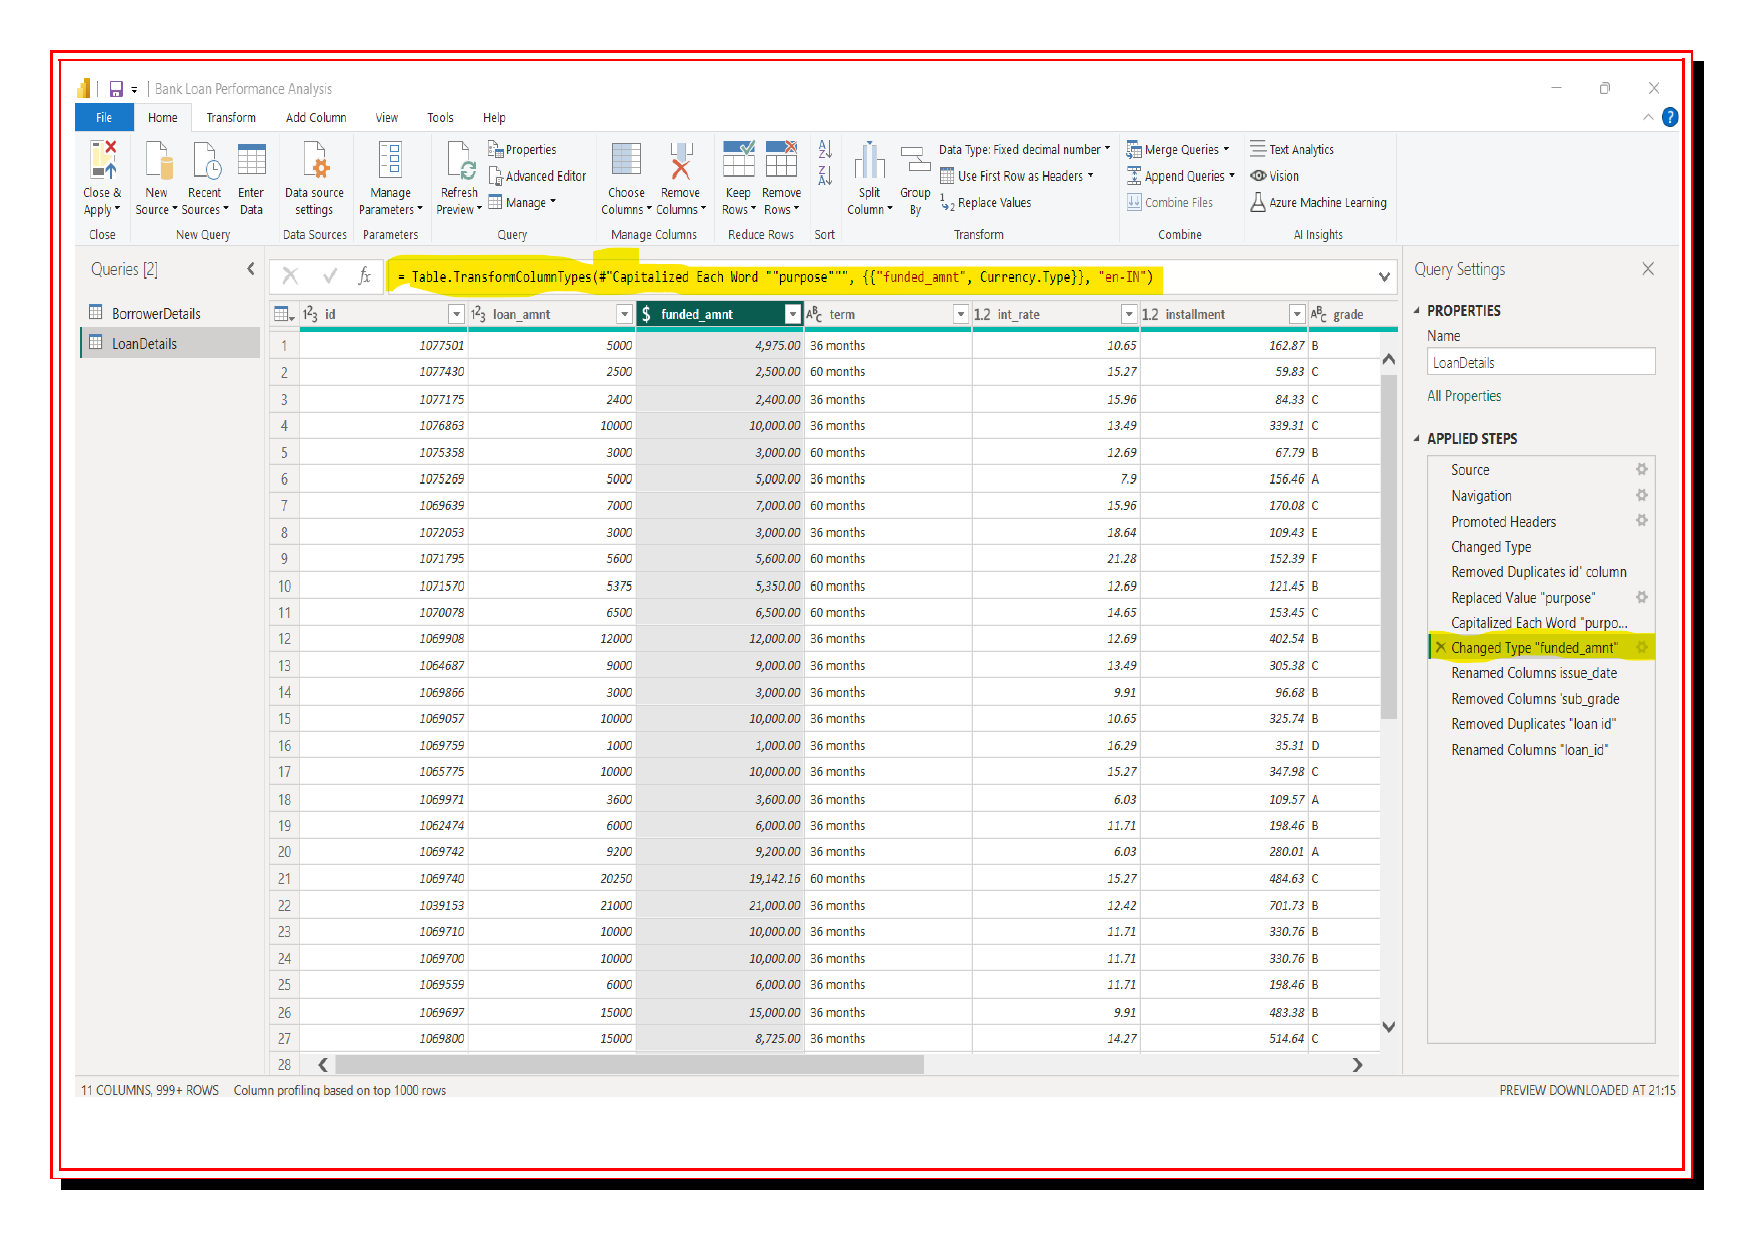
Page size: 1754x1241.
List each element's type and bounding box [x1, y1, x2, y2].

picture [75, 75, 1679, 1097]
